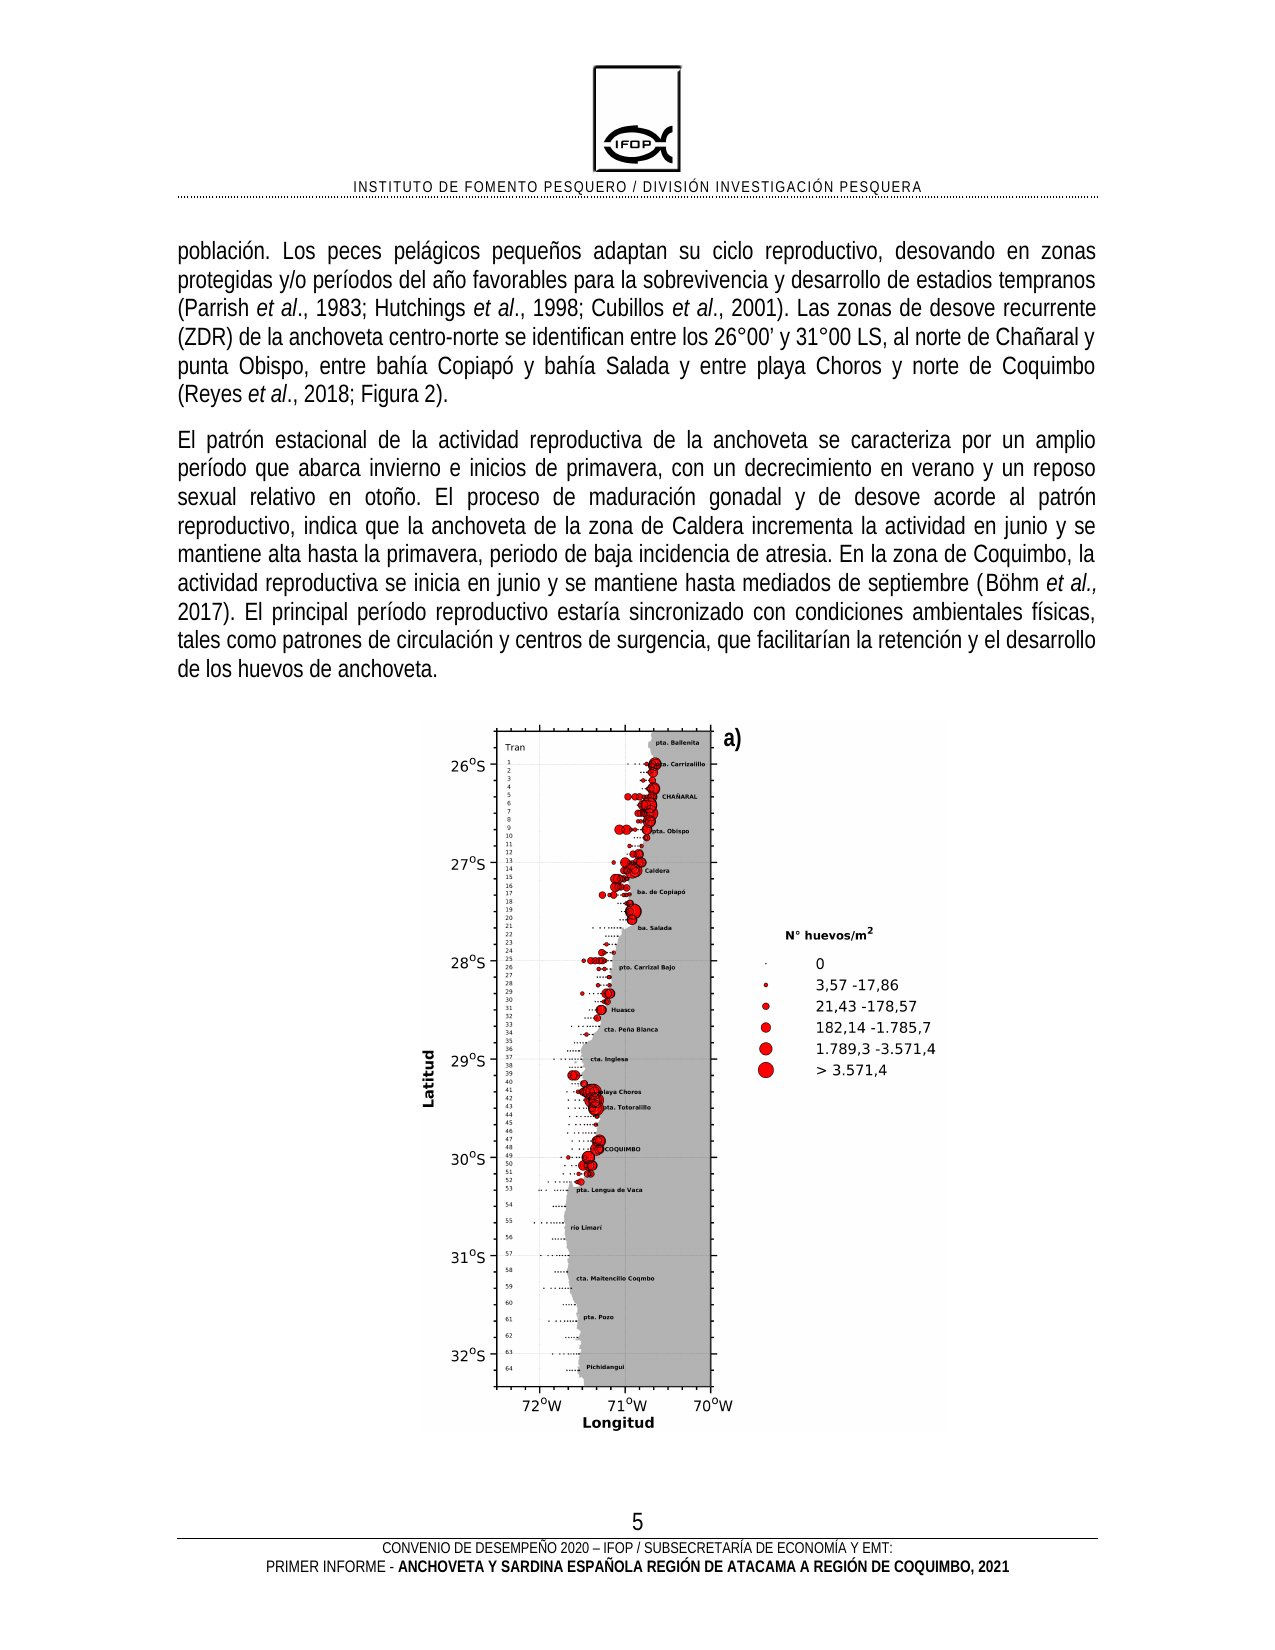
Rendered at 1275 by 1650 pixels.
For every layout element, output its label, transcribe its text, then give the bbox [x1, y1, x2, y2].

text El patrón estacional de la actividad reproductiva de la anchoveta se caracteriza por un amplio período que abarca invierno e inicios de primavera, con un decrecimiento en verano y un reposo sexual relativo en otoño. El proceso de maduración gonadal y de desove acorde al patrón reproductivo, indica que la anchoveta de la zona de Caldera incrementa la actividad en junio y se mantiene alta hasta la primavera, periodo de baja incidencia de atresia. En la zona de Coquimbo, la actividad reproductiva se inicia en junio y se mantiene hasta mediados de septiembre (Böhm et al., 2017). El principal período reproductivo estaría sincronizado con condiciones ambientales físicas, tales como patrones de circulación y centros de surgencia, que facilitarían la retención y el desarrollo de los huevos de anchoveta. [177, 425, 1098, 682]
picture [592, 65, 683, 176]
